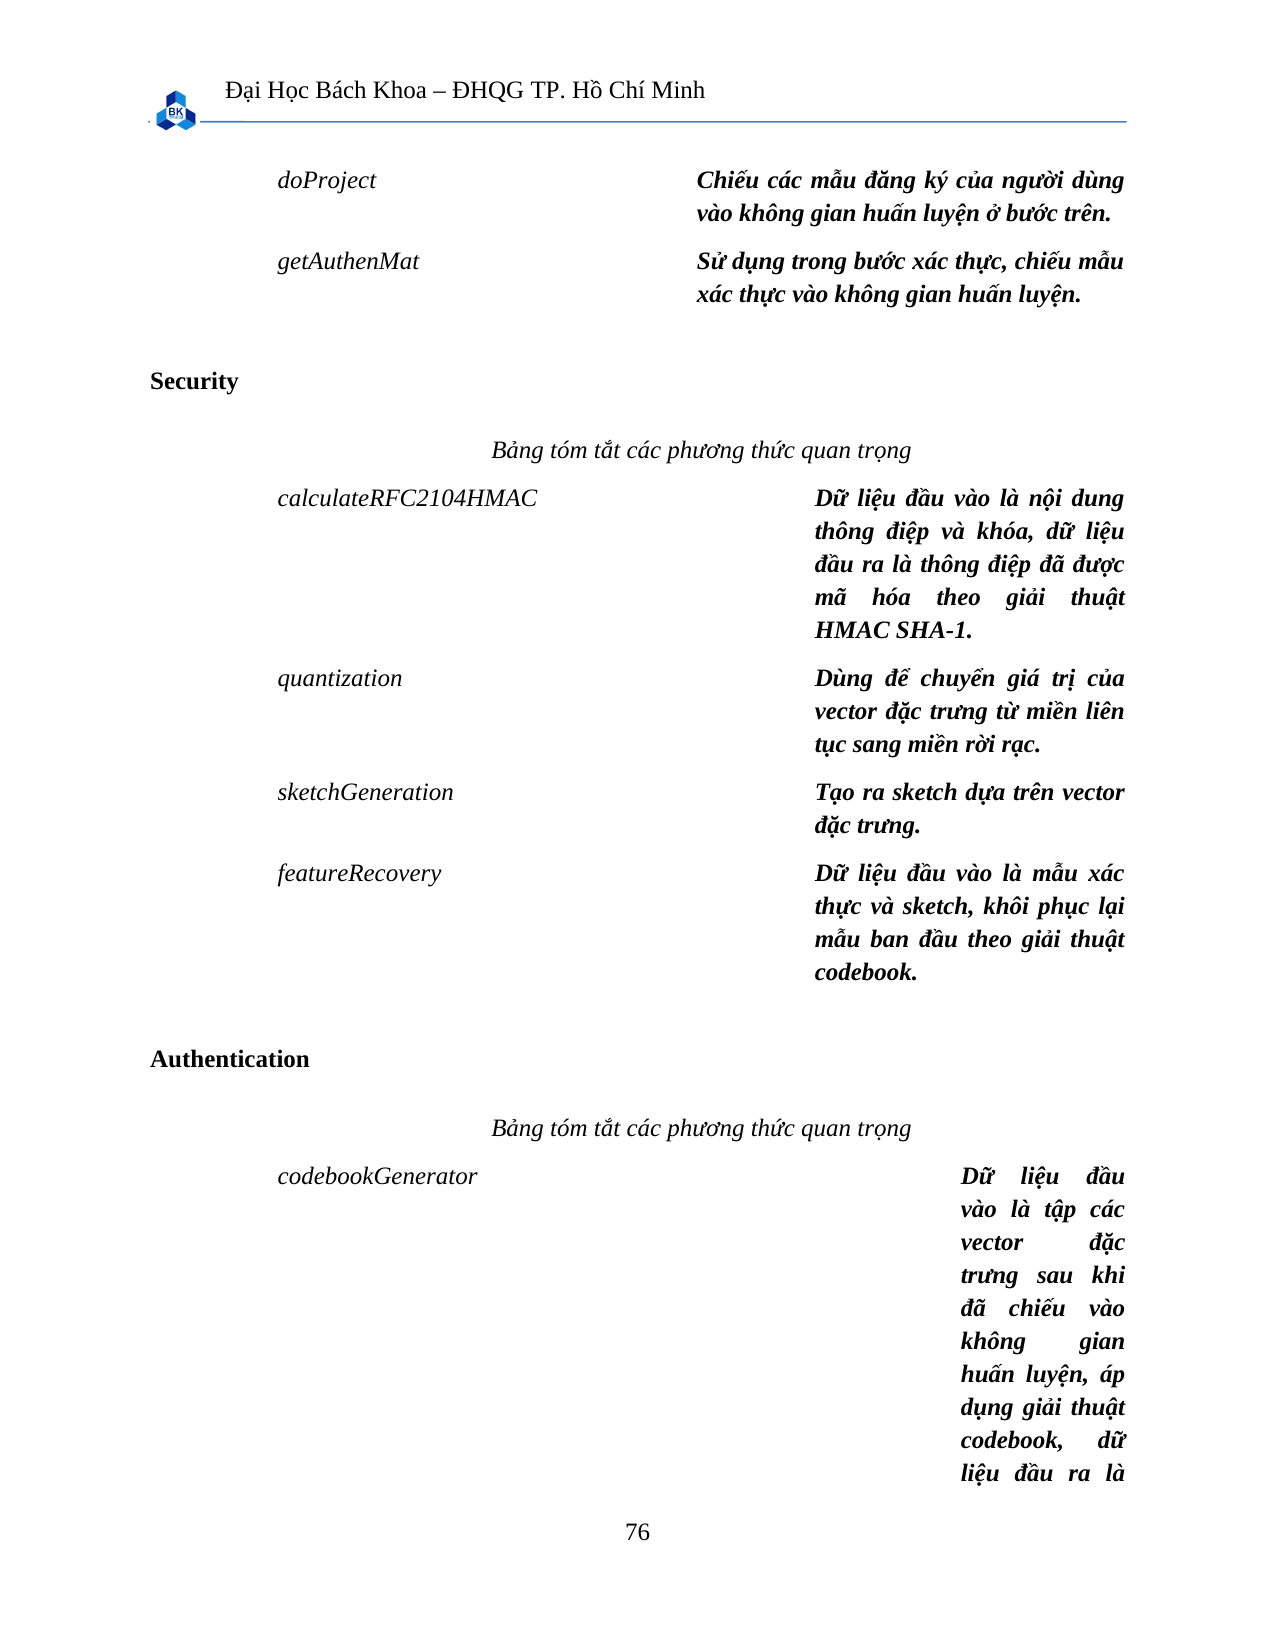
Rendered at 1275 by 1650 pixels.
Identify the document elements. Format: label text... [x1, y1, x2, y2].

table_cell doProject [139, 150, 558, 231]
text Security [150, 366, 1125, 395]
table_header Bảng tóm tắt các phương thức quan trọng [139, 1098, 1136, 1146]
table_cell Dùng để chuyển giá trị của vector đặc trưng từ miền liên tục sang miền rời rạc. [676, 648, 1136, 762]
table_cell codebookGenerator [139, 1146, 822, 1487]
table_cell Tạo ra sketch dựa trên vector đặc trưng. [676, 762, 1136, 843]
table_cell Dữ liệu đầu vào là nội dung thông điệp và khóa, dữ liệu đầu ra là thông điệp đã được mã hóa theo giải thuật HMAC SHA-1. [676, 468, 1136, 648]
table_cell sketchGeneration [139, 762, 676, 843]
table_cell calculateRFC2104HMAC [139, 468, 676, 648]
table_cell Sử dụng trong bước xác thực, chiếu mẫu xác thực vào không gian huấn luyện. [558, 231, 1136, 312]
table_cell quantization [139, 648, 676, 762]
table_header Bảng tóm tắt các phương thức quan trọng [139, 420, 1136, 468]
table_cell getAuthenMat [139, 231, 558, 312]
table_cell Dữ liệu đầu vào là mẫu xác thực và sketch, khôi phục lại mẫu ban đầu theo giải thuật codebook. [676, 843, 1136, 990]
picture [150, 87, 200, 138]
text Authentication [150, 1044, 1125, 1073]
table_cell featureRecovery [139, 843, 676, 990]
table_cell Chiếu các mẫu đăng ký của người dùng vào không gian huấn luyện ở bước trên. [558, 150, 1136, 231]
